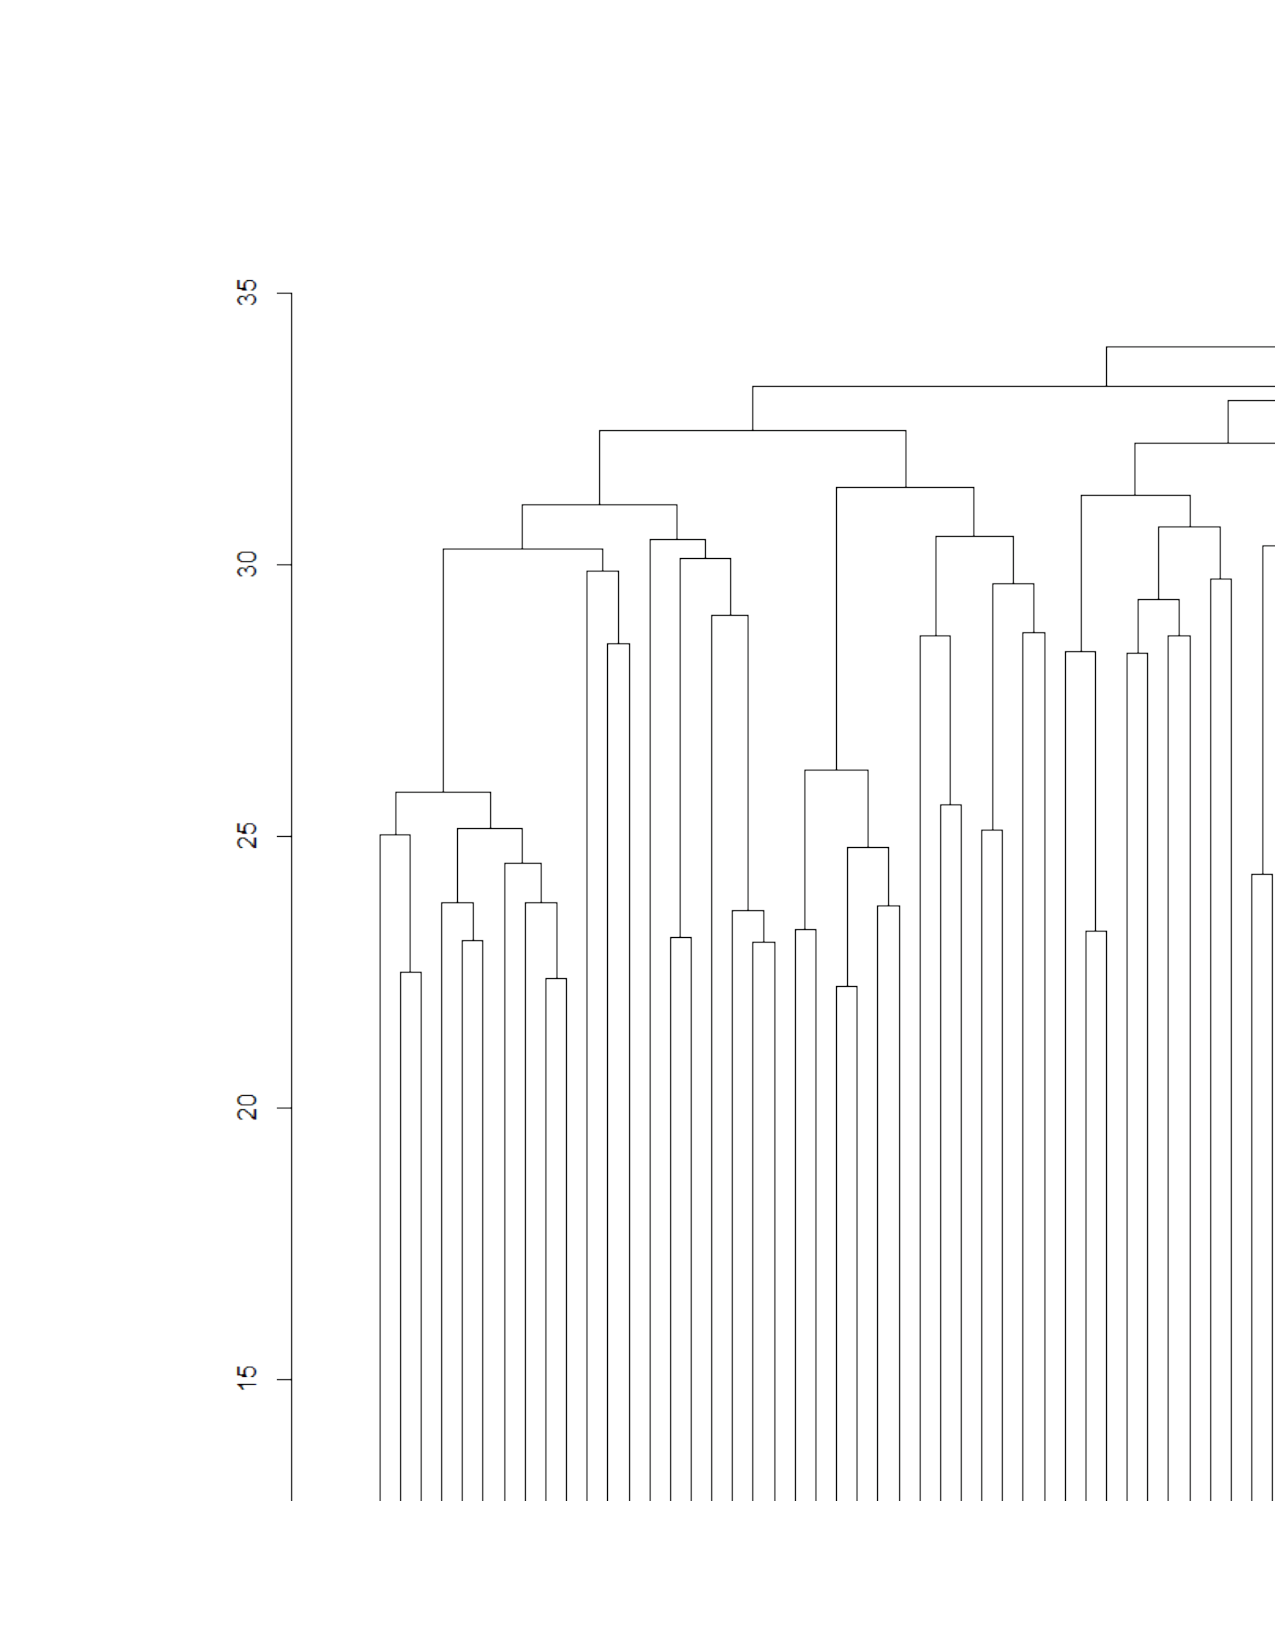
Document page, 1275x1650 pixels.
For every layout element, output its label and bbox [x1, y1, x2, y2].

picture [168, 150, 1275, 1501]
